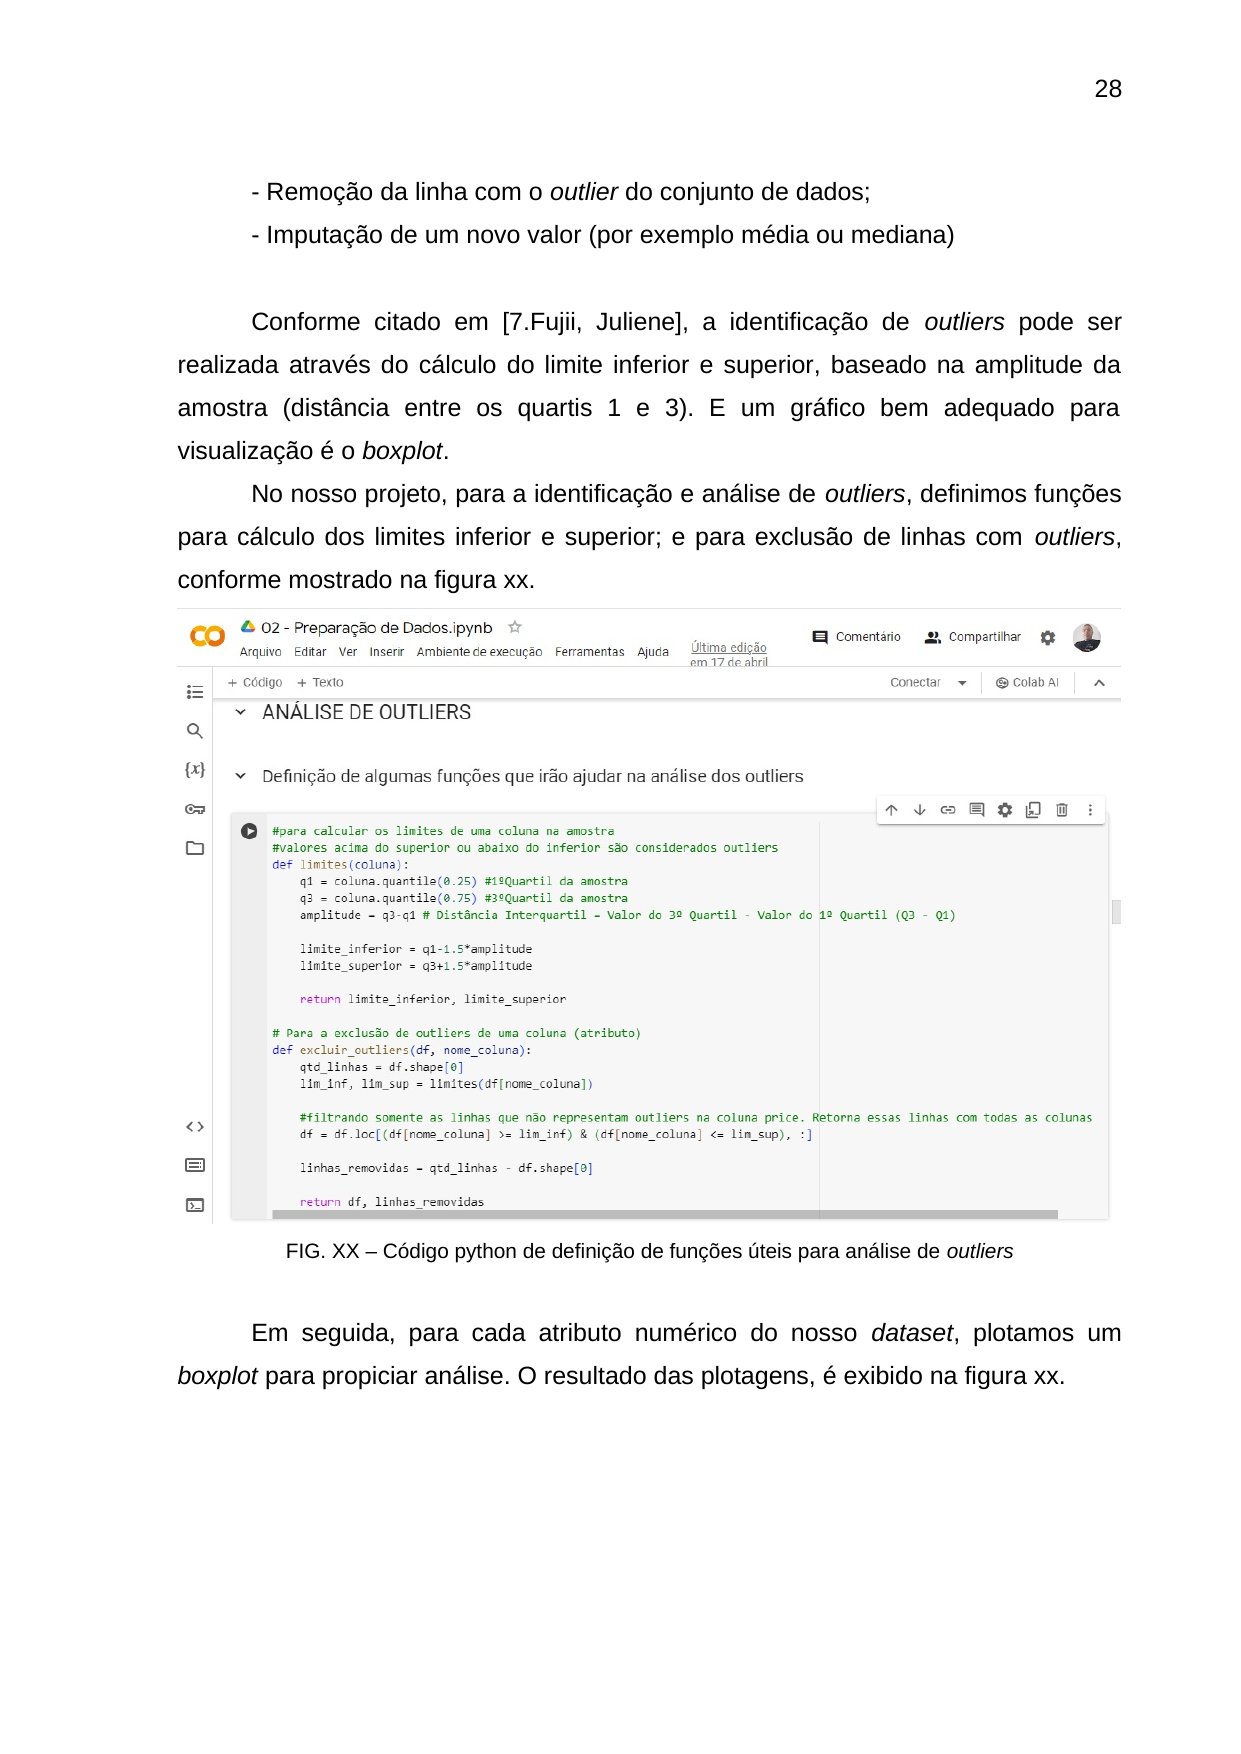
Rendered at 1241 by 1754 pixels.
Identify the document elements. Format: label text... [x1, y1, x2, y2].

text Em seguida, para cada atributo numérico do nosso dataset, plotamos um boxplot para propiciar análise. O resultado das plotagens, é exibido na figura xx. [177, 1318, 1122, 1389]
picture [177, 608, 1121, 1224]
text FIG. XX – Código python de definição de funções úteis para análise de outliers [177, 1238, 1122, 1262]
text - Remoção da linha com o outlier do conjunto de dados; [177, 177, 1122, 206]
text - Imputação de um novo valor (por exemplo média ou mediana) [177, 220, 1122, 249]
text Conforme citado em [7.Fujii, Juliene], a identificação de outliers pode ser realizada através do cálculo do limite inferior e superior, baseado na amplitude da amostra (distância entre os quartis 1 e 3). E um gráfico bem adequado para visualização é o boxplot. [177, 307, 1122, 465]
text No nosso projeto, para a identificação e análise de outliers, definimos funções para cálculo dos limites inferior e superior; e para exclusão de linhas com outliers, conforme mostrado na figura xx. [177, 479, 1122, 594]
